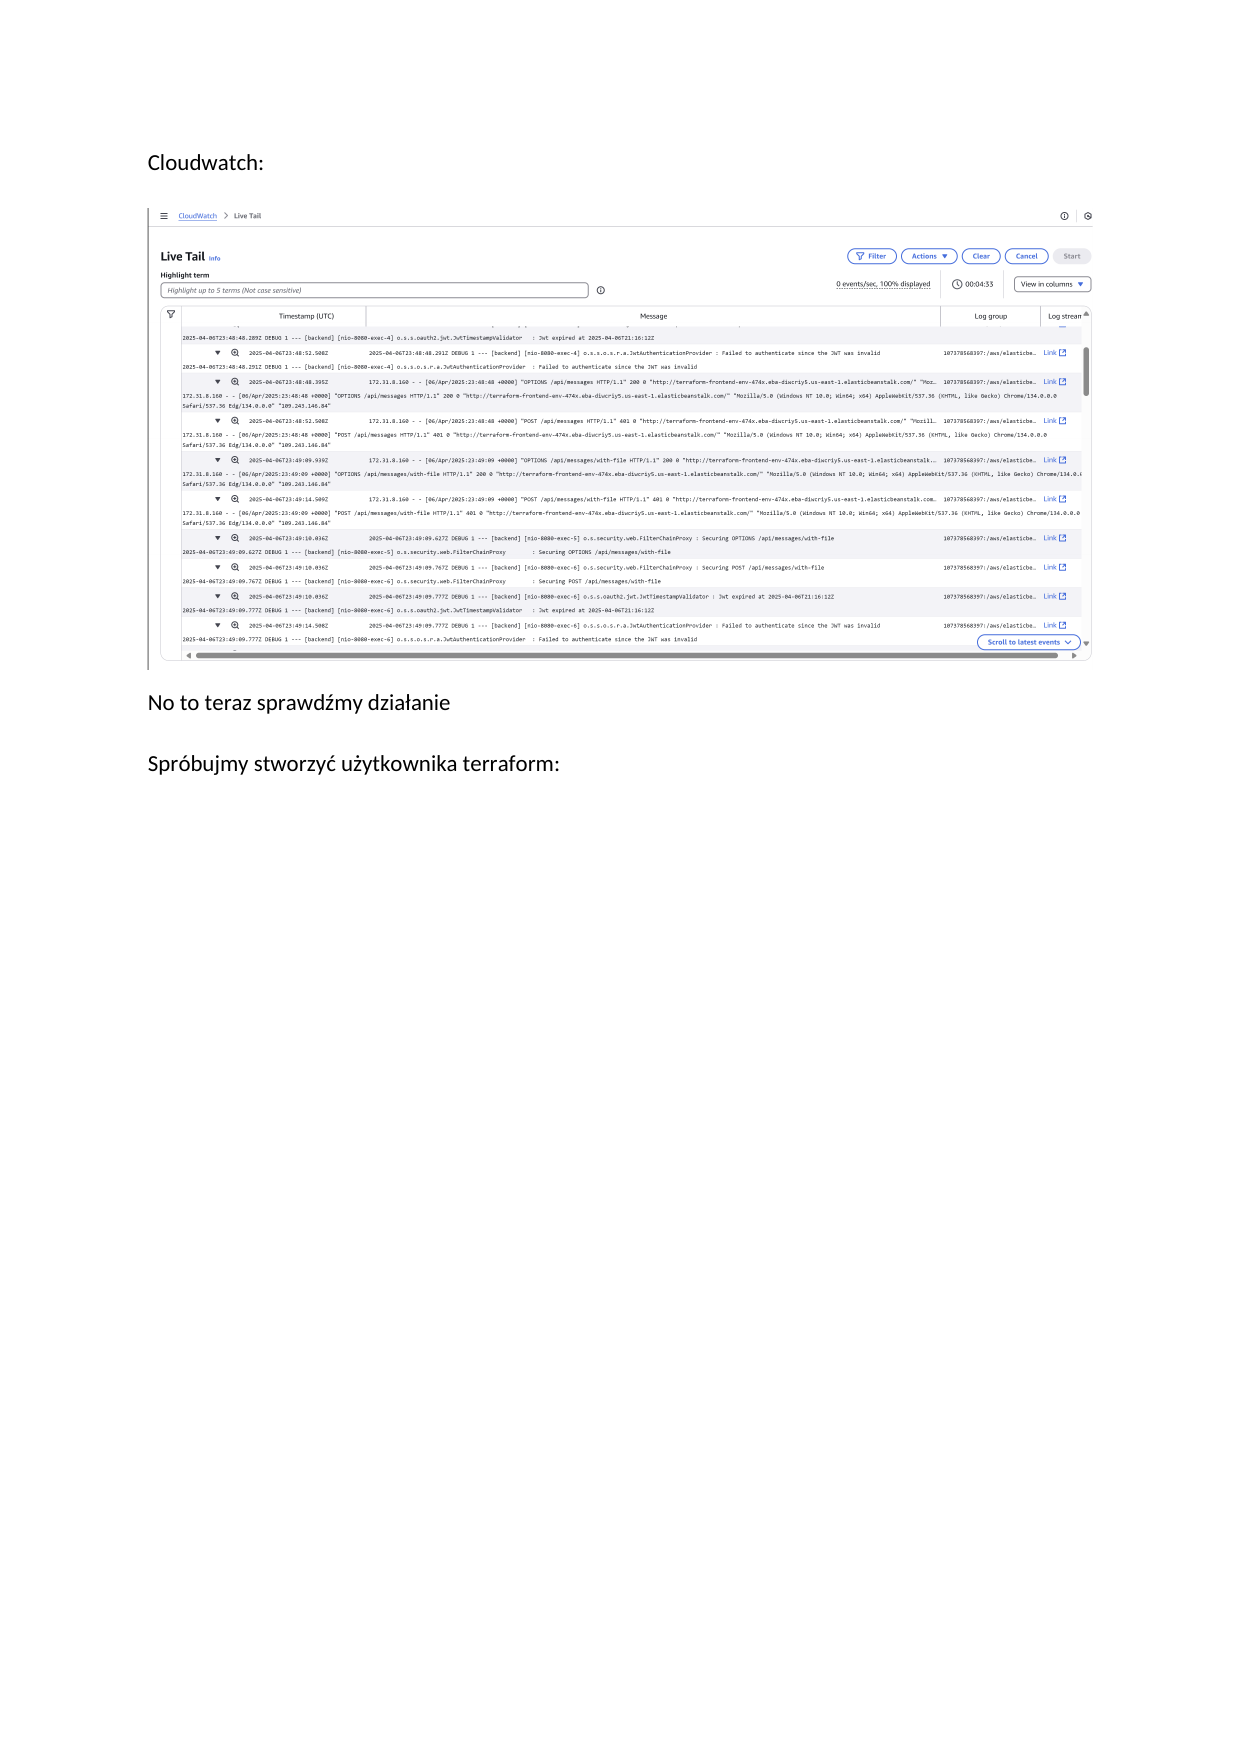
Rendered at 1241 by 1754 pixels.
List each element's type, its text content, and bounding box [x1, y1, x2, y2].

picture [147, 208, 1093, 670]
text Cloudwatch: [148, 148, 1093, 208]
text No to teraz sprawdźmy działanie Spróbujmy stworzyć użytkownika terraform: [148, 688, 1093, 777]
